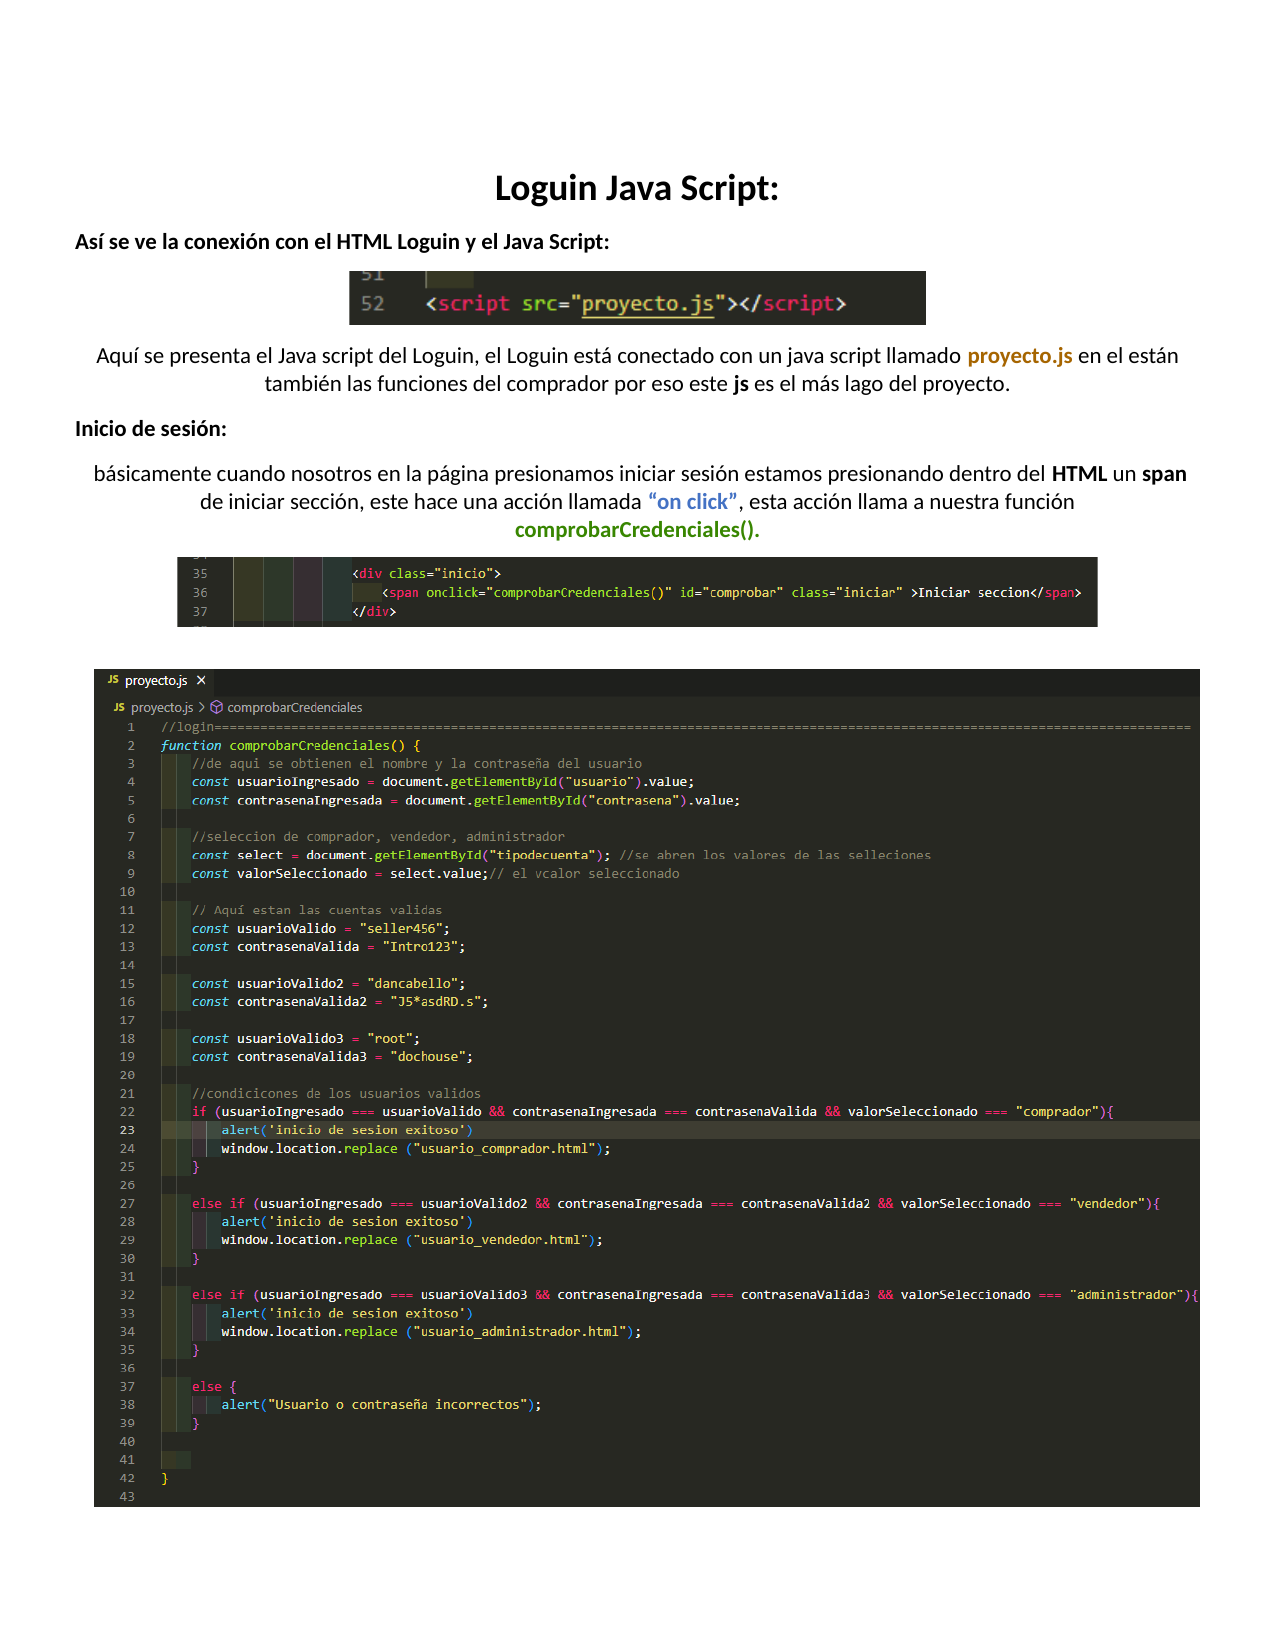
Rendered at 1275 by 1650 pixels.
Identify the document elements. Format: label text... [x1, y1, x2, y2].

text Aquí se presenta el Java script del Loguin, el Loguin está conectado con un java script llamado proyecto.js en el están también las funciones del comprador por eso este js es el más lago del proyecto. [75, 341, 1200, 397]
picture [94, 669, 1200, 1507]
picture [177, 557, 1098, 627]
text Inicio de sesión: [75, 414, 1200, 442]
picture [349, 271, 926, 325]
text Loguin Java Script: [75, 164, 1200, 210]
text básicamente cuando nosotros en la página presionamos iniciar sesión estamos presionando dentro del HTML un span de iniciar sección, este hace una acción llamada “on click”, esta acción llama a nuestra función comprobarCredenciales(). [75, 459, 1200, 543]
text Así se ve la conexión con el HTML Loguin y el Java Script: [75, 227, 1200, 255]
